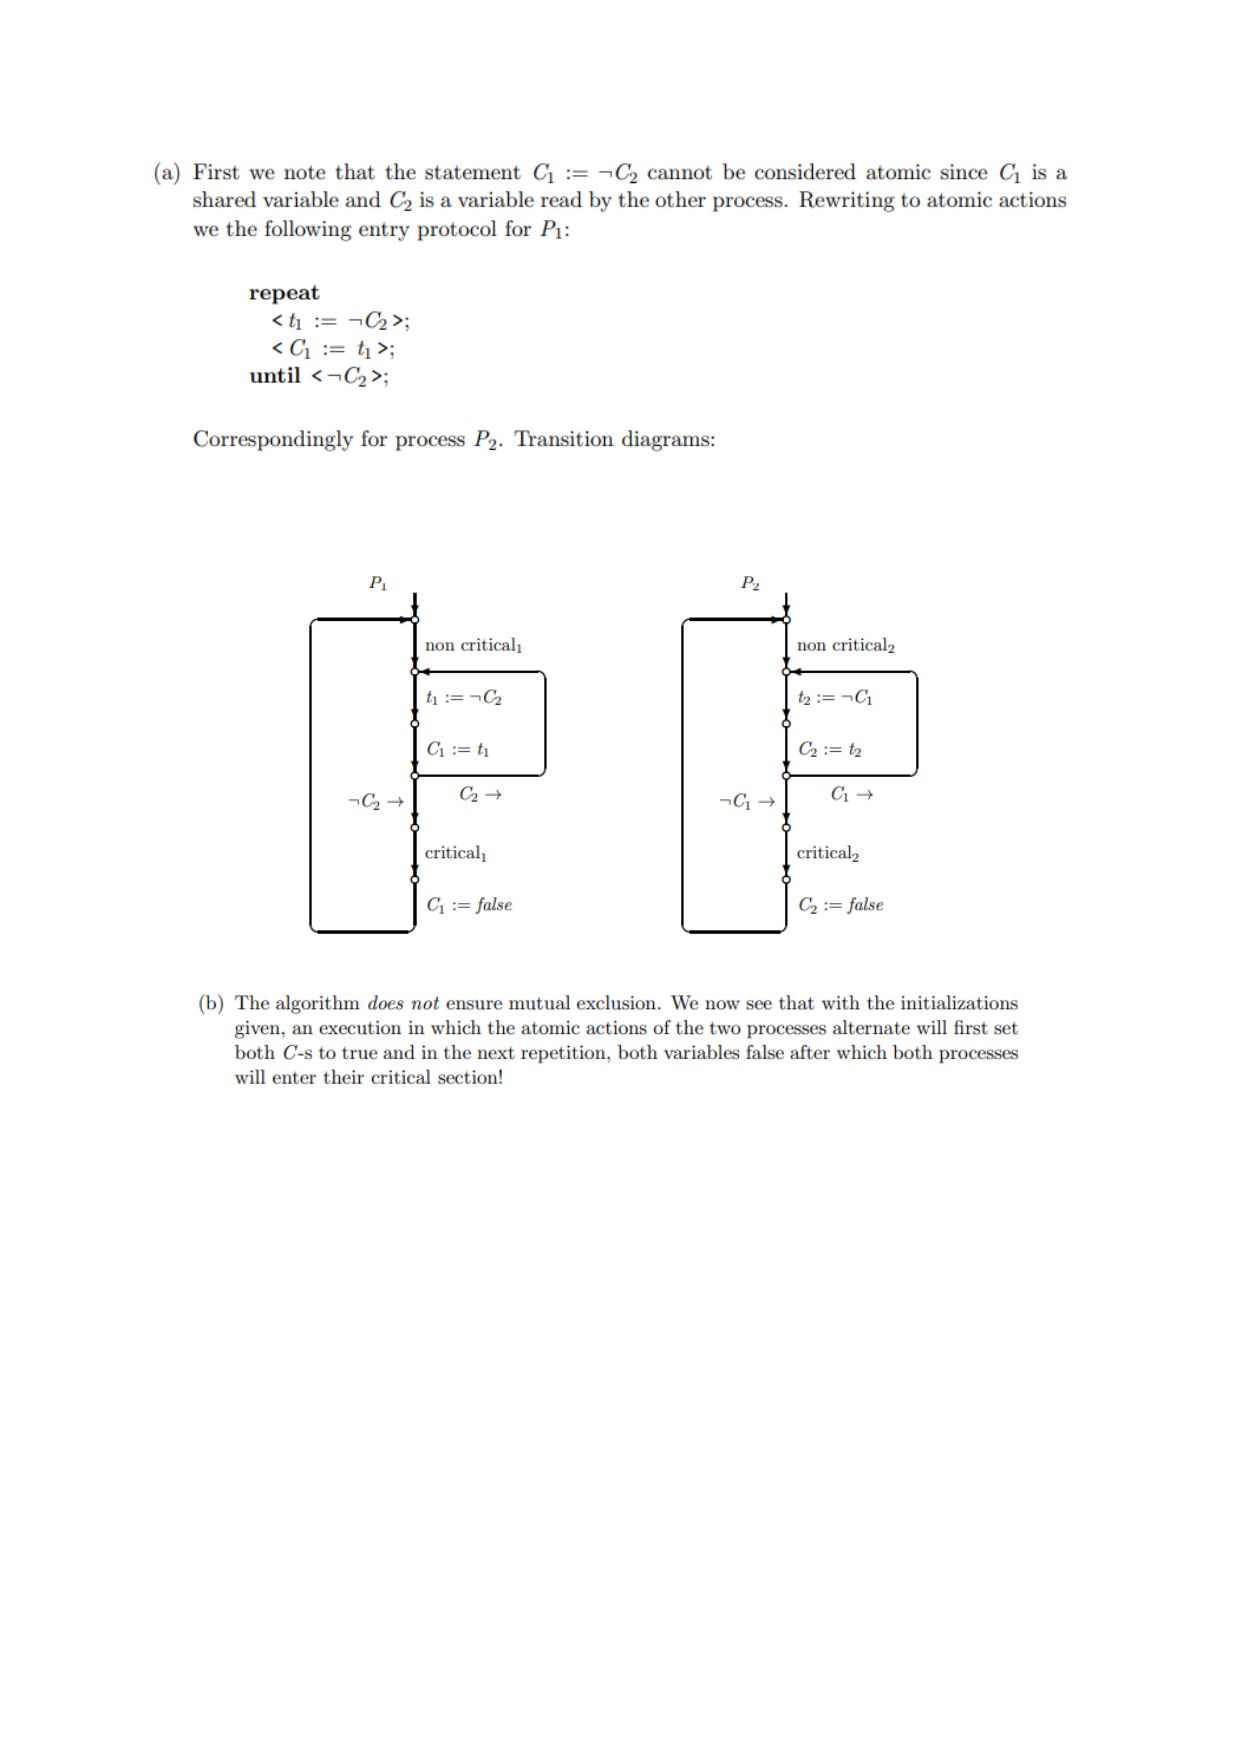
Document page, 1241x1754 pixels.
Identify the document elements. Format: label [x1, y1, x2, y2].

picture [150, 150, 1091, 470]
picture [150, 535, 1091, 1098]
